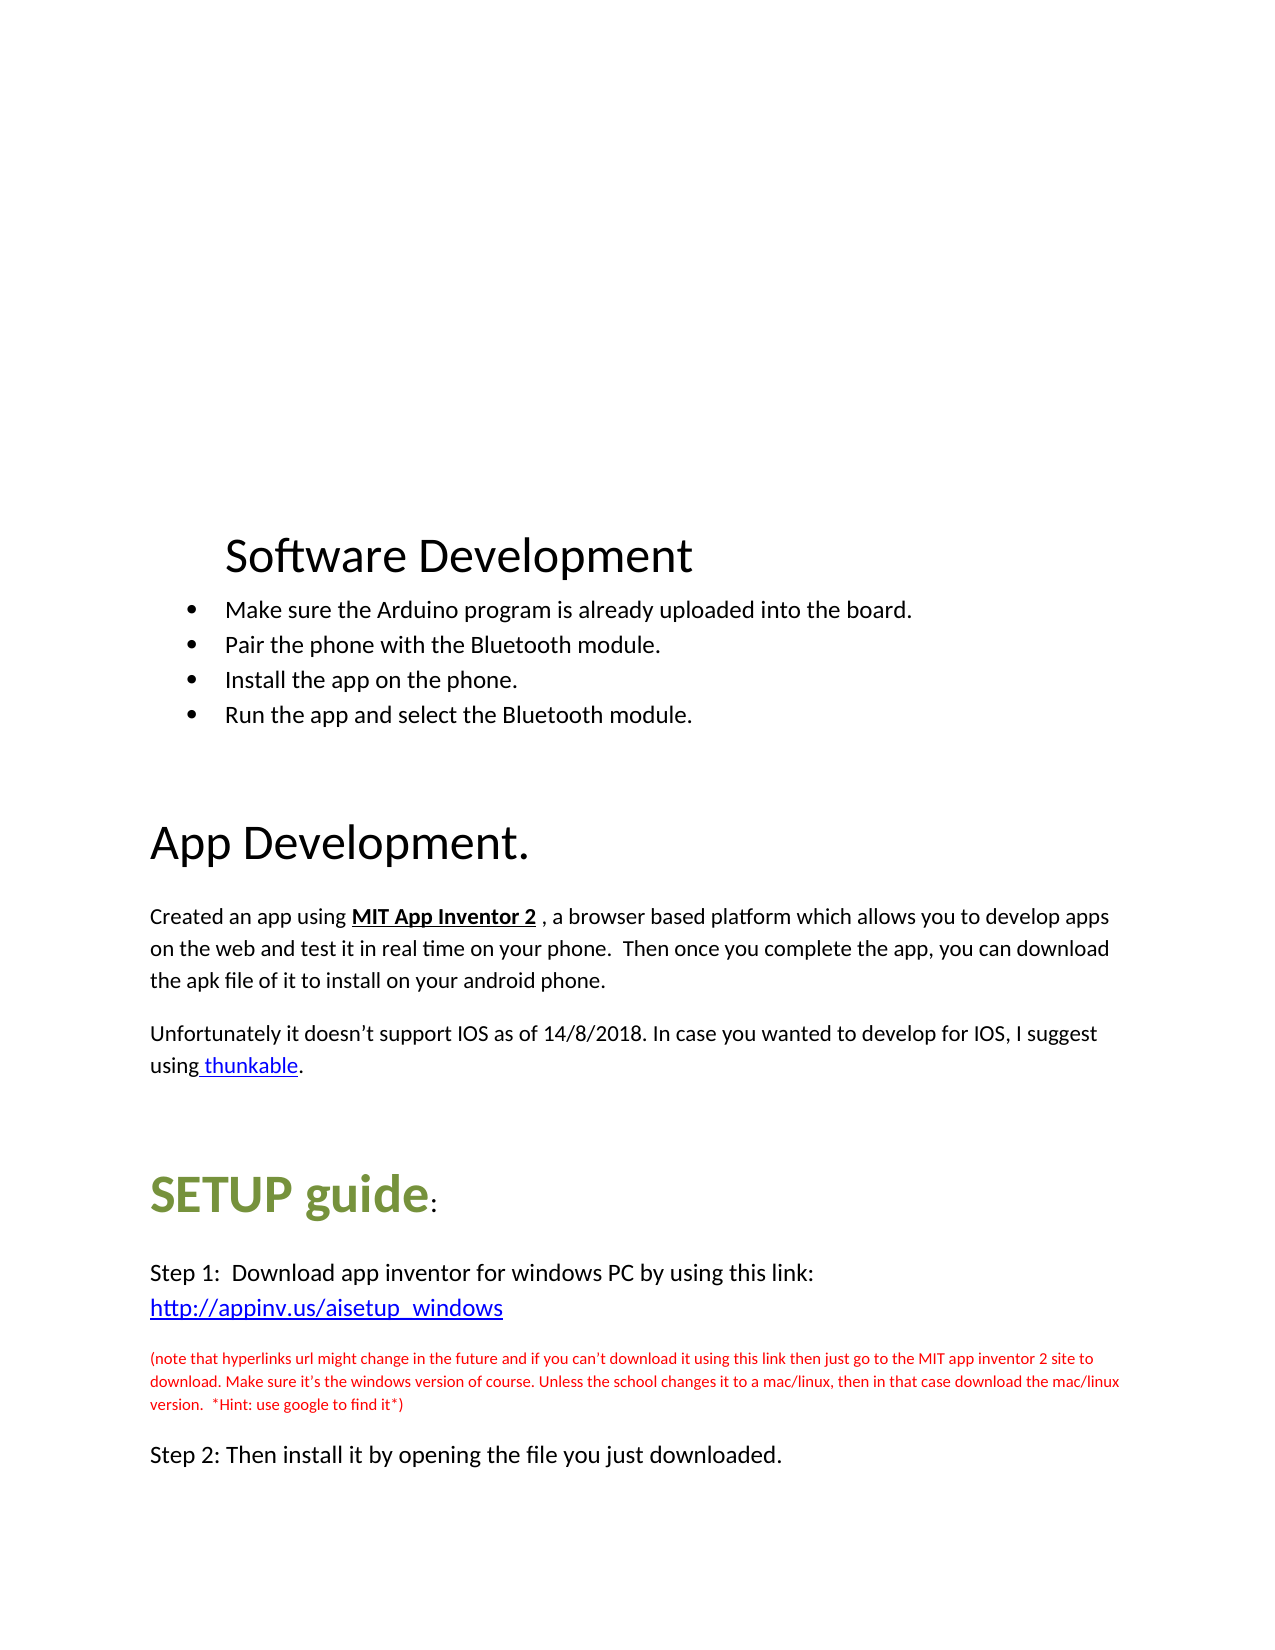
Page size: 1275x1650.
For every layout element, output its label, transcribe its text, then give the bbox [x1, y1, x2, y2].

list Software Development [225, 524, 1125, 585]
text SETUP guide: [150, 1160, 1125, 1226]
list Make sure the Arduino program is already uploaded into the board. [187, 594, 1125, 625]
text Unfortunately it doesn’t support IOS as of 14/8/2018. In case you wanted to develop for IOS, I suggest using thunkable. [150, 1019, 1125, 1079]
list Run the app and select the Bluetooth module. [187, 699, 1125, 730]
text Step 1: Download app inventor for windows PC by using this link: http://appinv.us/aisetup_windows [150, 1257, 1125, 1323]
text (note that hyperlinks url might change in the future and if you can’t download it using this link then just go to the MIT app inventor 2 site to download. Make sure it’s the windows version of course. Unless the school changes it to a mac/linux, then in that case download the mac/linux version. *Hint: use google to find it*) [150, 1348, 1125, 1415]
text App Development. [150, 811, 1125, 872]
text Step 2: Then install it by opening the file you just downloaded. [150, 1439, 1125, 1469]
text Created an app using MIT App Inventor 2 , a browser based platform which allows you to develop apps on the web and test it in real time on your phone. Then once you complete the app, you can download the apk file of it to install on your android phone. [150, 902, 1125, 994]
list Install the app on the phone. [187, 664, 1125, 695]
list Pair the phone with the Bluetooth module. [187, 629, 1125, 660]
